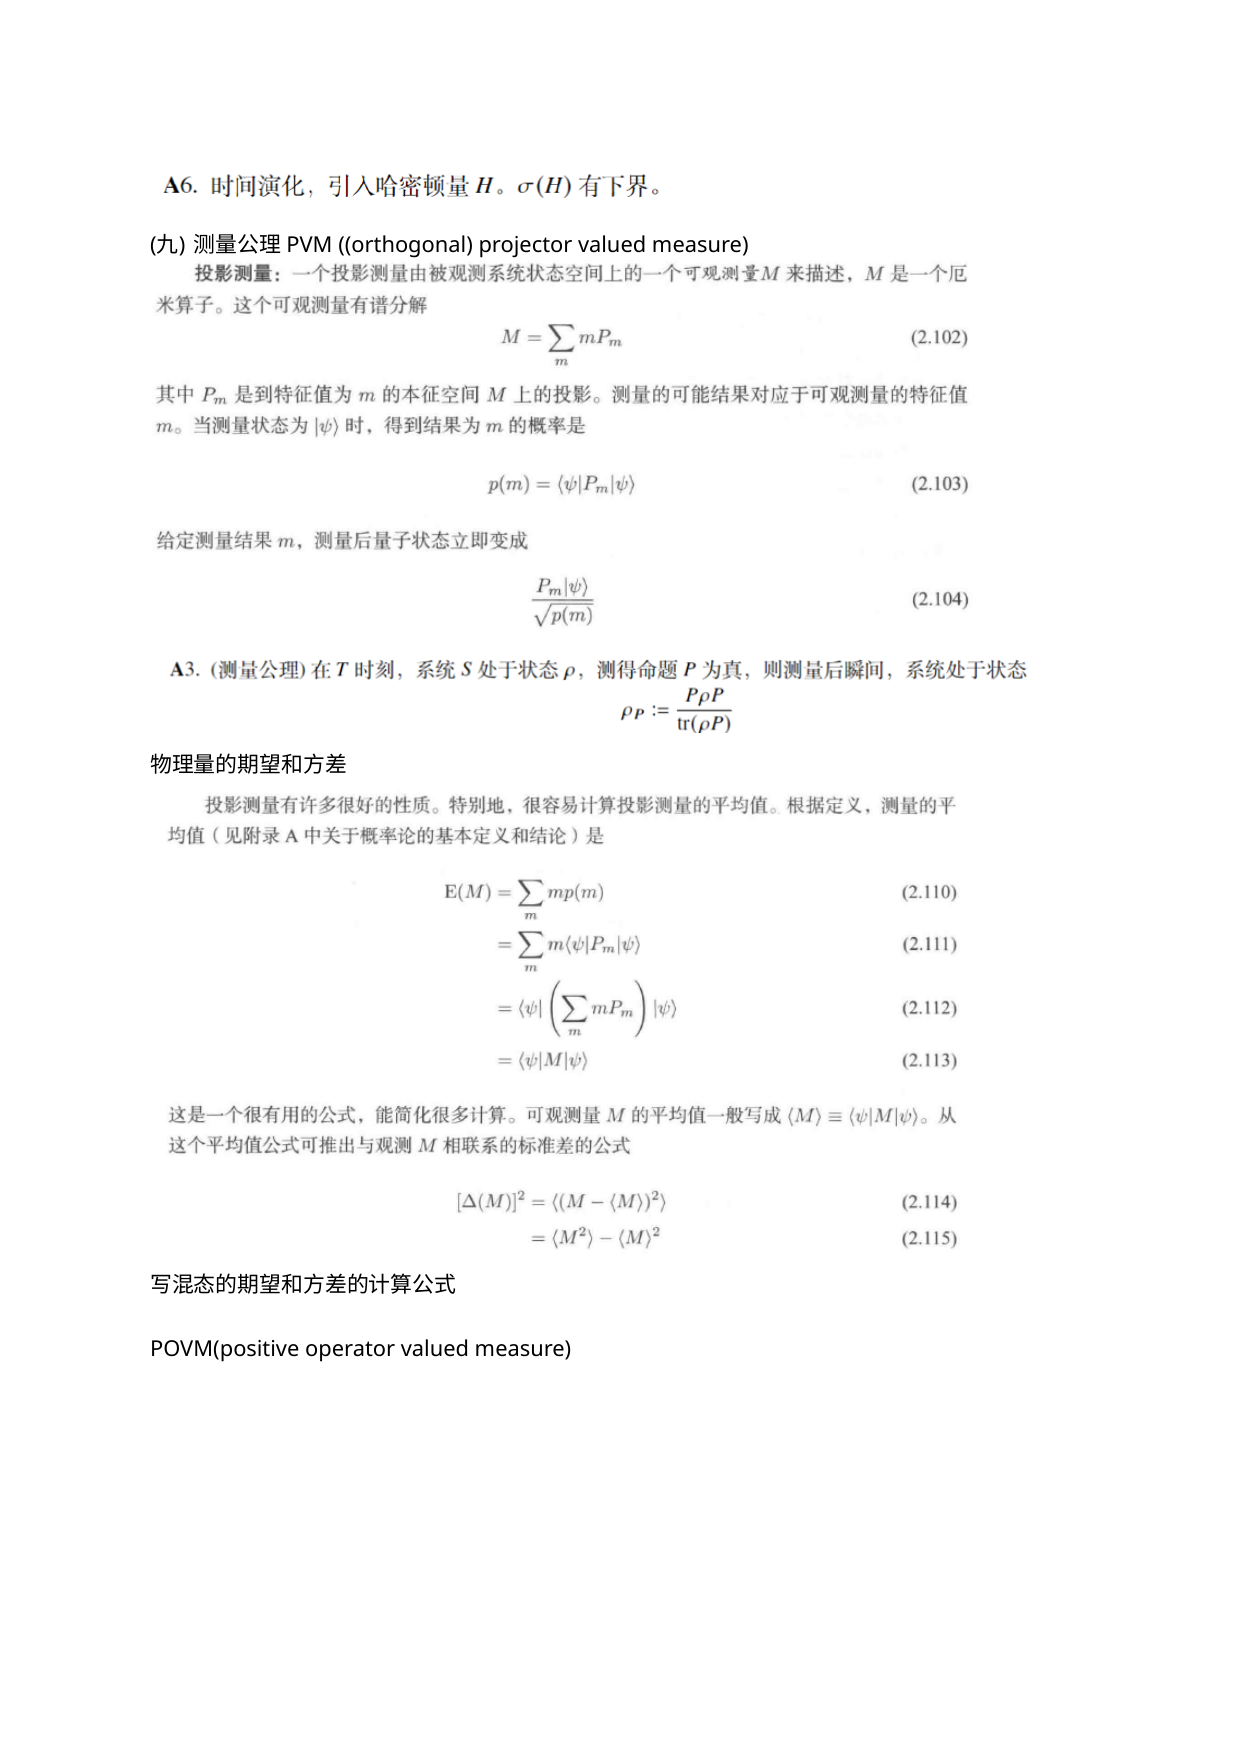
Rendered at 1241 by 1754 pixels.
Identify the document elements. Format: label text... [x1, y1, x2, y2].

text 写混态的期望和方差的计算公式 [150, 1267, 1090, 1299]
picture [150, 649, 1035, 733]
picture [150, 779, 971, 1264]
text POVM(positive operator valued measure) [150, 1332, 1090, 1364]
picture [150, 259, 1005, 644]
text 物理量的期望和方差 [150, 747, 1090, 779]
list 测量公理 PVM ((orthogonal) projector valued measure) [150, 227, 1090, 259]
picture [150, 162, 689, 209]
